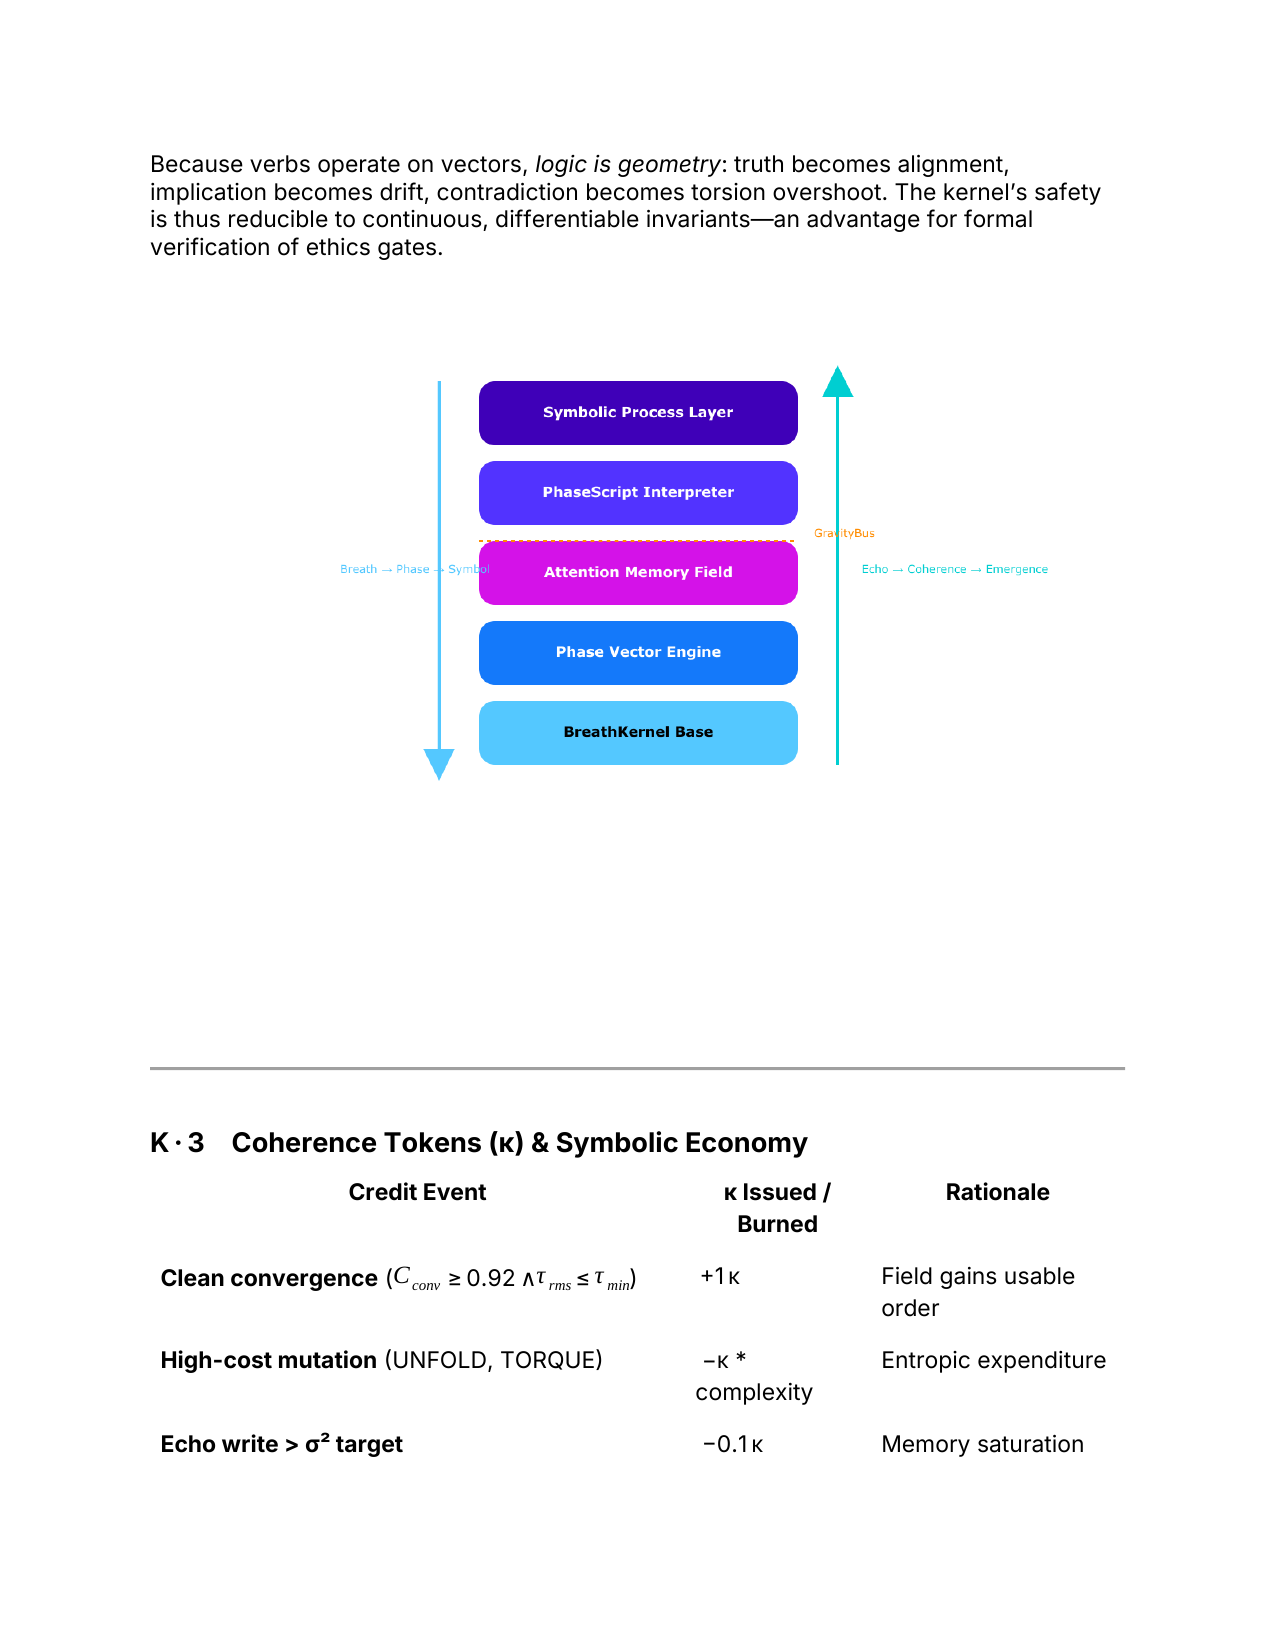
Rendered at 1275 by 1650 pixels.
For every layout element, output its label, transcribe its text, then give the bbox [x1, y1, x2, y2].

table_cell High‑cost mutation (UNFOLD, TORQUE) [150, 1336, 685, 1420]
subtitle K · 3 Coherence Tokens (κ) & Symbolic Economy [150, 1126, 1125, 1159]
table_cell −κ * complexity [685, 1336, 871, 1420]
table_cell Entropic expenditure [871, 1336, 1125, 1420]
table_header Rationale [871, 1168, 1125, 1252]
text Because verbs operate on vectors, logic is geometry: truth becomes alignment, implication becomes drift, contradiction becomes torsion overshoot. The kernel’s safety is thus reducible to continuous, differentiable invariants—an advantage for formal verification of ethics gates. [150, 150, 1125, 261]
table_cell Clean convergence ( ≥ 0.92 ∧ ≤ ) [150, 1252, 685, 1336]
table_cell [150, 1420, 685, 1472]
table_cell Field gains usable order [871, 1252, 1125, 1336]
table_header Credit Event [150, 1168, 685, 1252]
table_cell −0.1 κ [685, 1420, 871, 1472]
table_cell +1 κ [685, 1252, 871, 1336]
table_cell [871, 1420, 1125, 1472]
picture [0, 301, 1275, 1020]
table_header κ Issued / Burned [685, 1168, 871, 1252]
